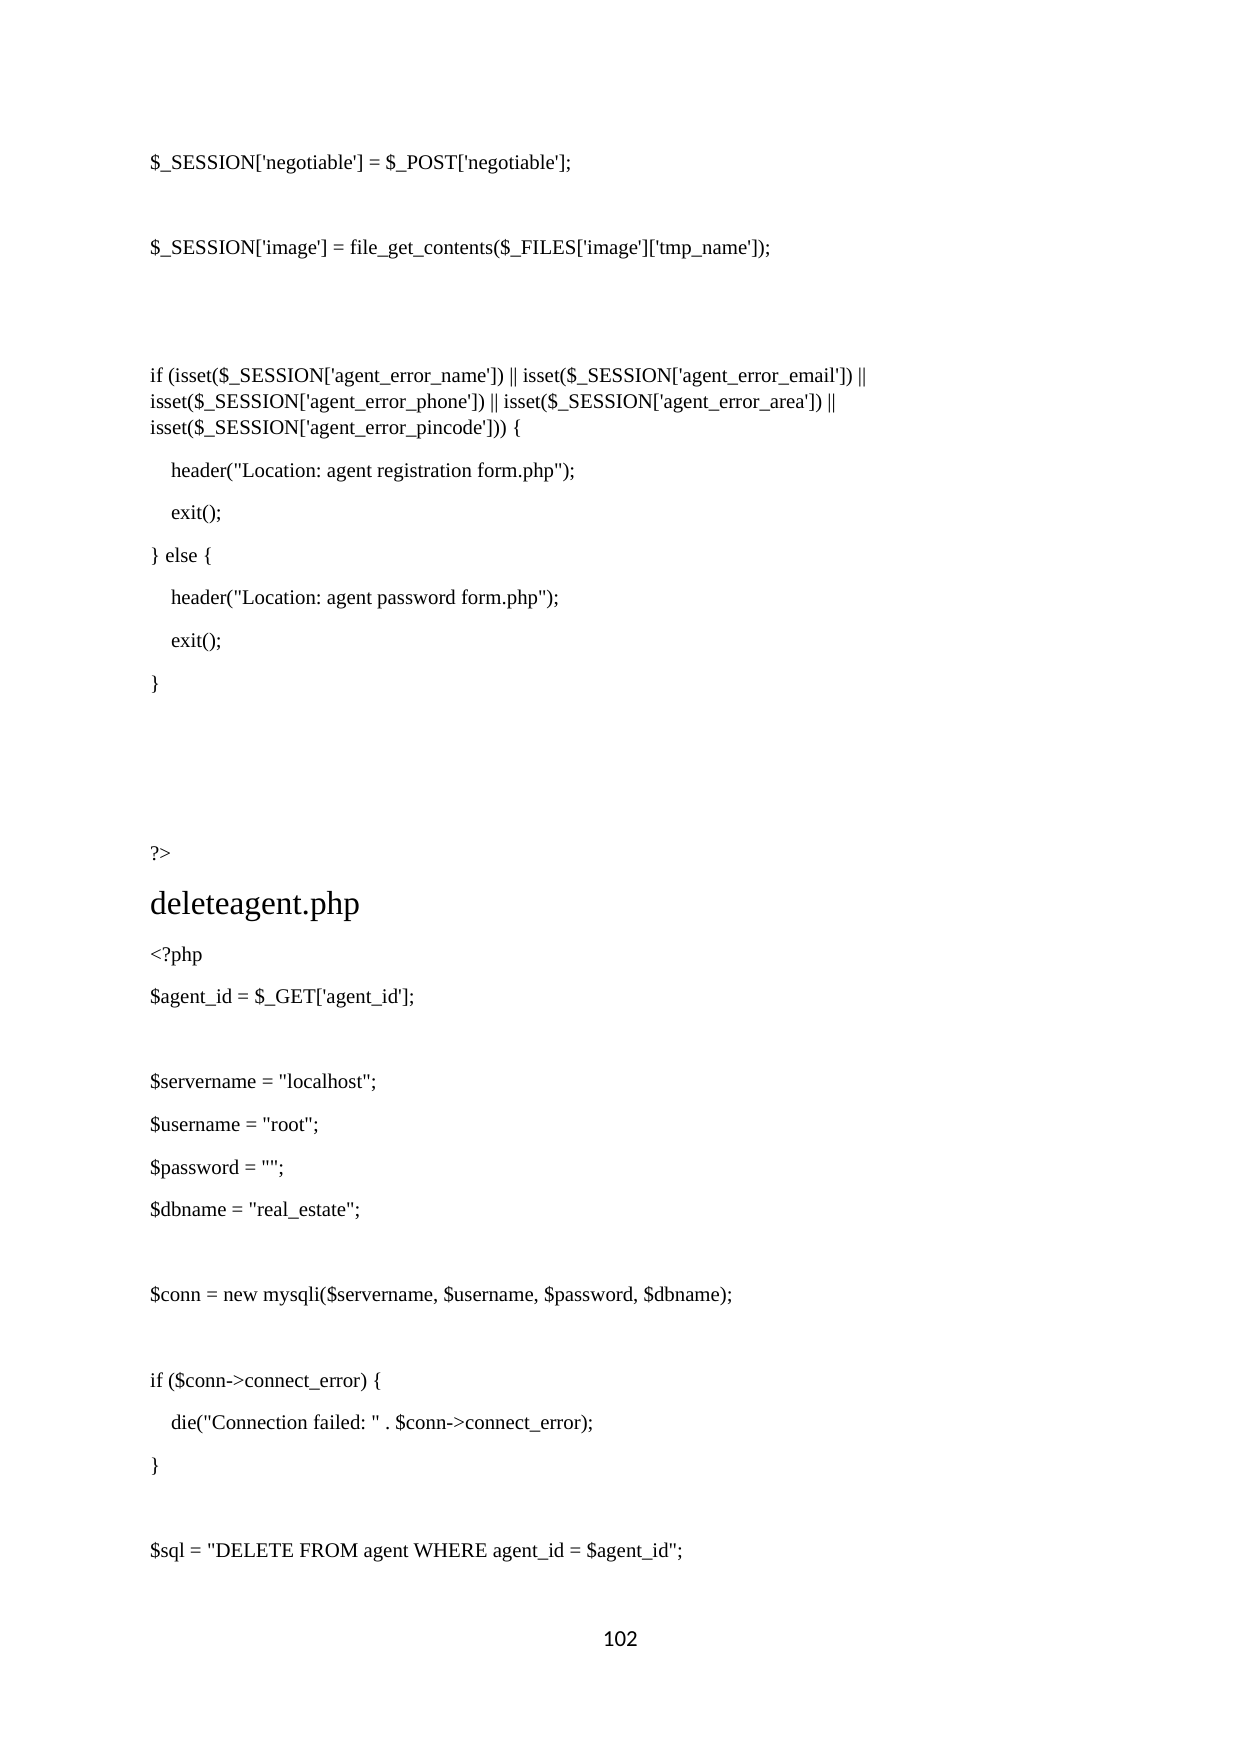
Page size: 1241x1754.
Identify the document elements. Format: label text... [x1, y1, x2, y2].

text <?php [150, 942, 1090, 966]
text $username = "root"; [150, 1112, 1090, 1136]
text if (isset($_SESSION['agent_error_name']) || isset($_SESSION['agent_error_email']) || isset($_SESSION['agent_error_phone']) || isset($_SESSION['agent_error_area']) || isset($_SESSION['agent_error_pincode'])) { [150, 363, 1090, 439]
text exit(); [150, 500, 1090, 524]
text header("Location: agent registration form.php"); [150, 457, 1090, 482]
text die("Connection failed: " . $conn->connect_error); [150, 1410, 1090, 1434]
text header("Location: agent password form.php"); [150, 585, 1090, 609]
text $conn = new mysqli($servername, $username, $password, $dbname); [150, 1282, 1090, 1306]
text $agent_id = $_GET['agent_id']; [150, 984, 1090, 1008]
text } else { [150, 543, 1090, 567]
text $dbname = "real_estate"; [150, 1197, 1090, 1221]
text $_SESSION['image'] = file_get_contents($_FILES['image']['tmp_name']); [150, 235, 1090, 259]
text ?> [150, 841, 1090, 865]
text $_SESSION['negotiable'] = $_POST['negotiable']; [150, 150, 1090, 174]
text exit(); [150, 628, 1090, 652]
text $sql = "DELETE FROM agent WHERE agent_id = $agent_id"; [150, 1538, 1090, 1562]
text deleteagent.php [150, 883, 1090, 922]
text if ($conn->connect_error) { [150, 1368, 1090, 1392]
text $servername = "localhost"; [150, 1069, 1090, 1093]
text } [150, 671, 1090, 694]
text $password = ""; [150, 1154, 1090, 1179]
text } [150, 1453, 1090, 1477]
